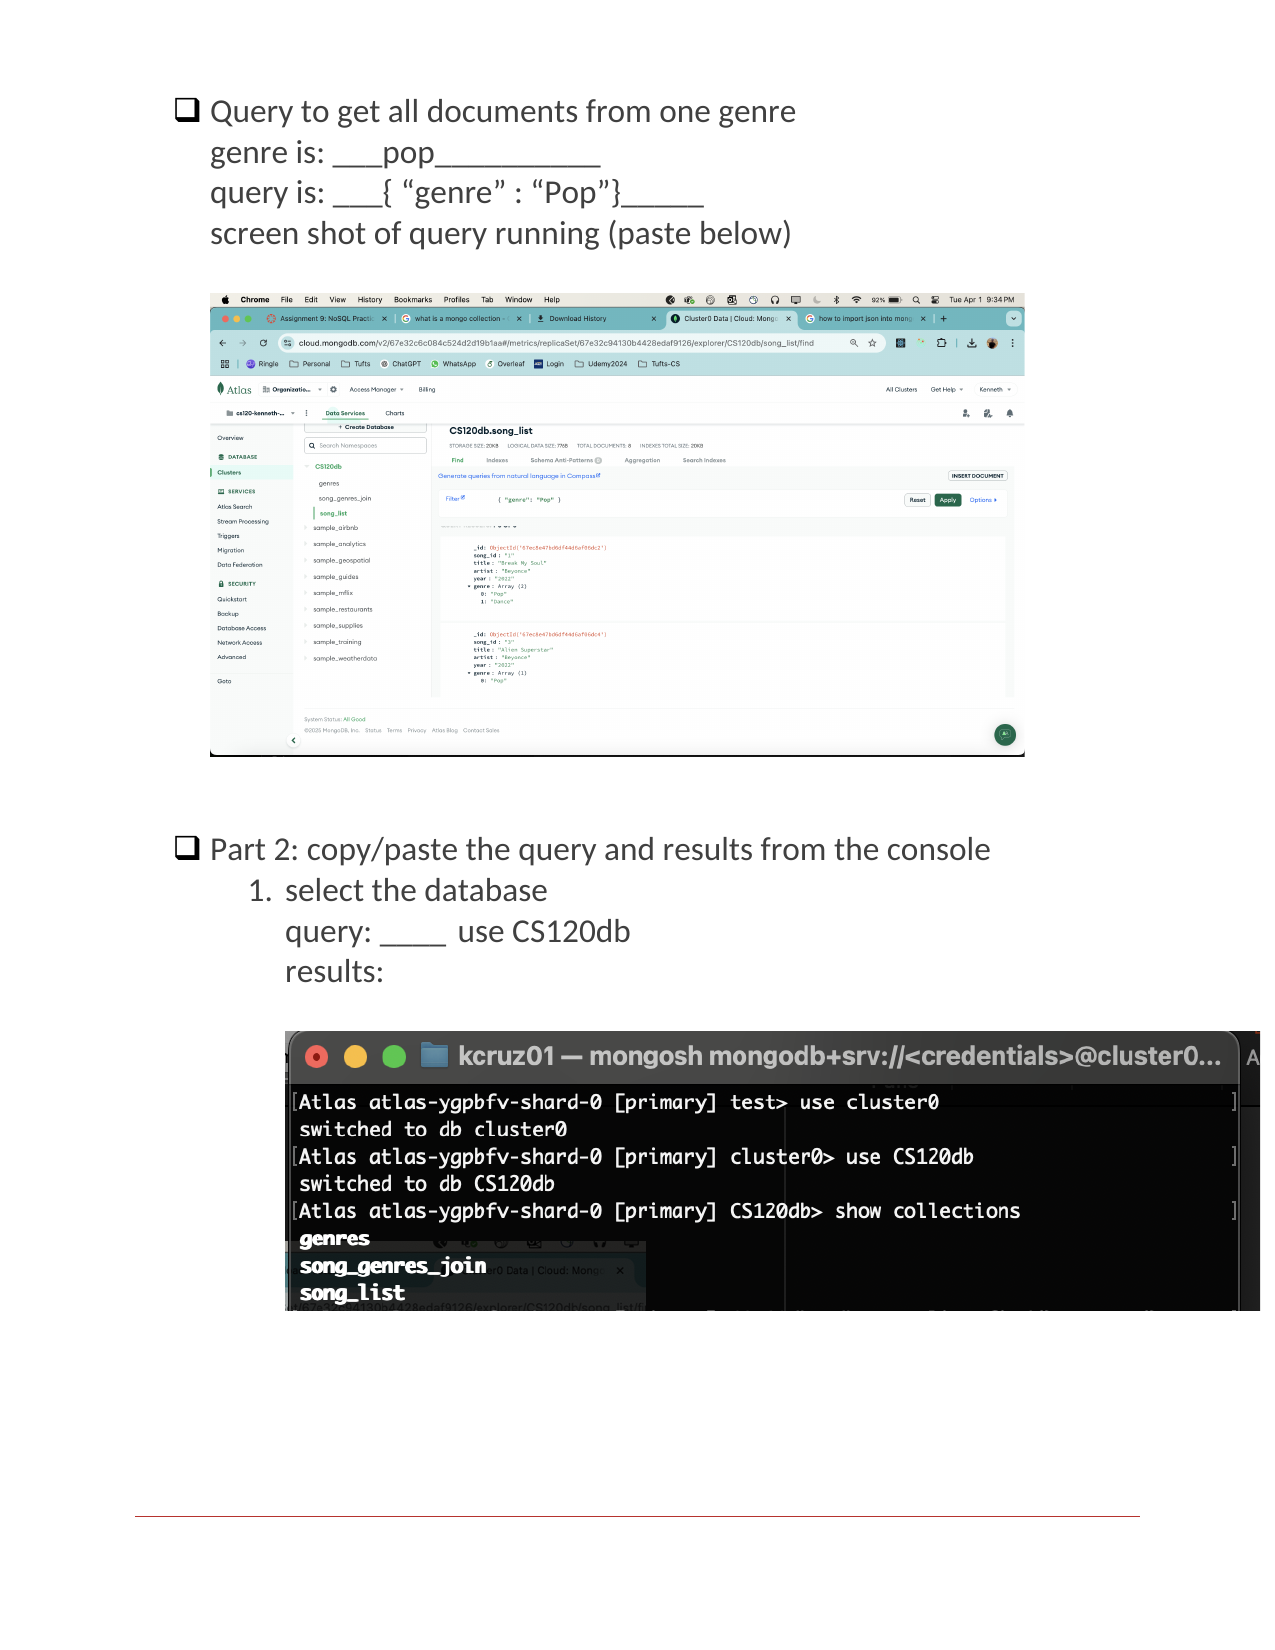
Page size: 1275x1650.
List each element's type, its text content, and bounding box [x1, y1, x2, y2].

list Query to get all documents from one genre genre is: ___pop__________ query is: ___{ “genre” : “Pop”}_____ screen shot of query running (paste below) [172, 90, 1140, 253]
list Part 2: copy/paste the query and results from the console [172, 828, 1140, 869]
picture [210, 293, 1025, 757]
list select the database query: ____ use CS120db results: [247, 869, 1140, 991]
picture [285, 1031, 1260, 1311]
